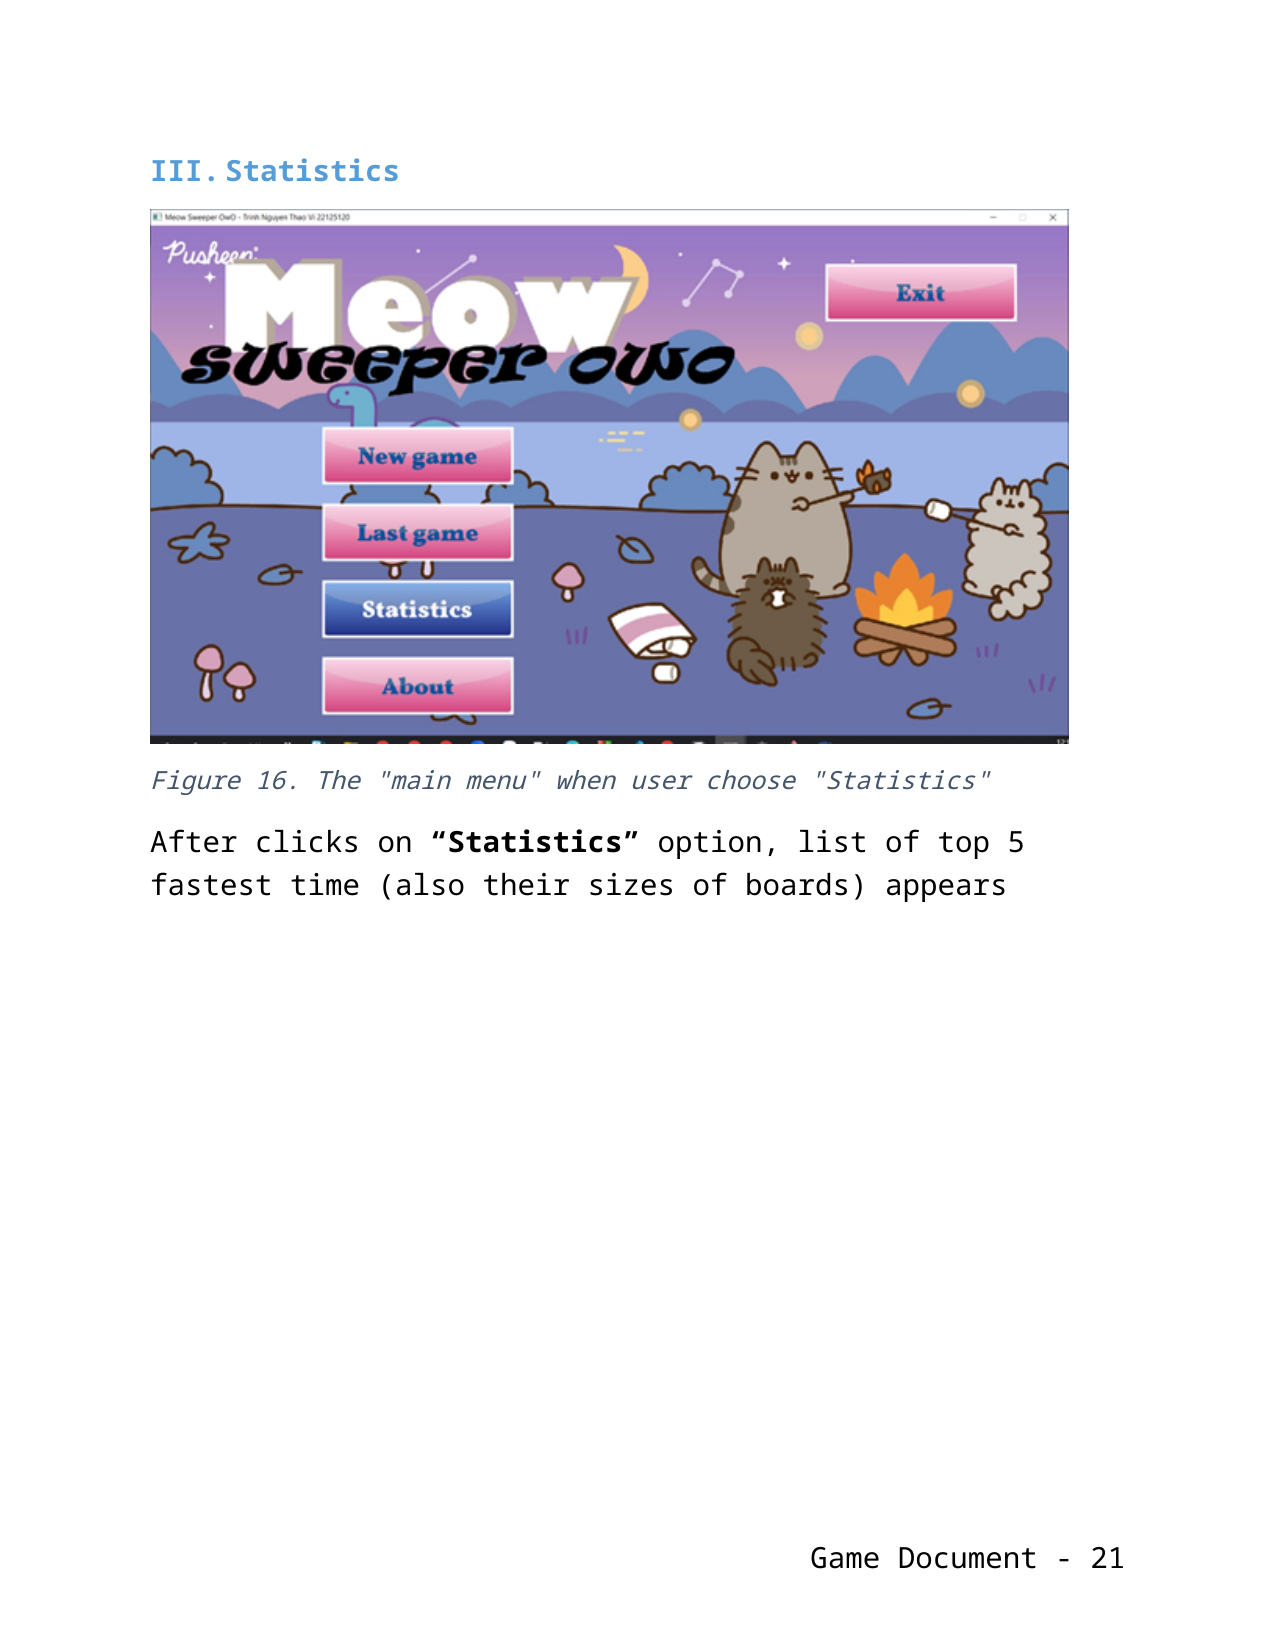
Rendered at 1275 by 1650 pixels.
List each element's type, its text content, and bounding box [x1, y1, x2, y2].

text Figure 16. The "main menu" when user choose "Statistics" [150, 763, 1125, 797]
text After clicks on “Statistics” option, list of top 5 fastest time (also their sizes of boards) appears [150, 822, 1125, 904]
subtitle Statistics [150, 150, 1125, 190]
picture [150, 209, 1069, 744]
